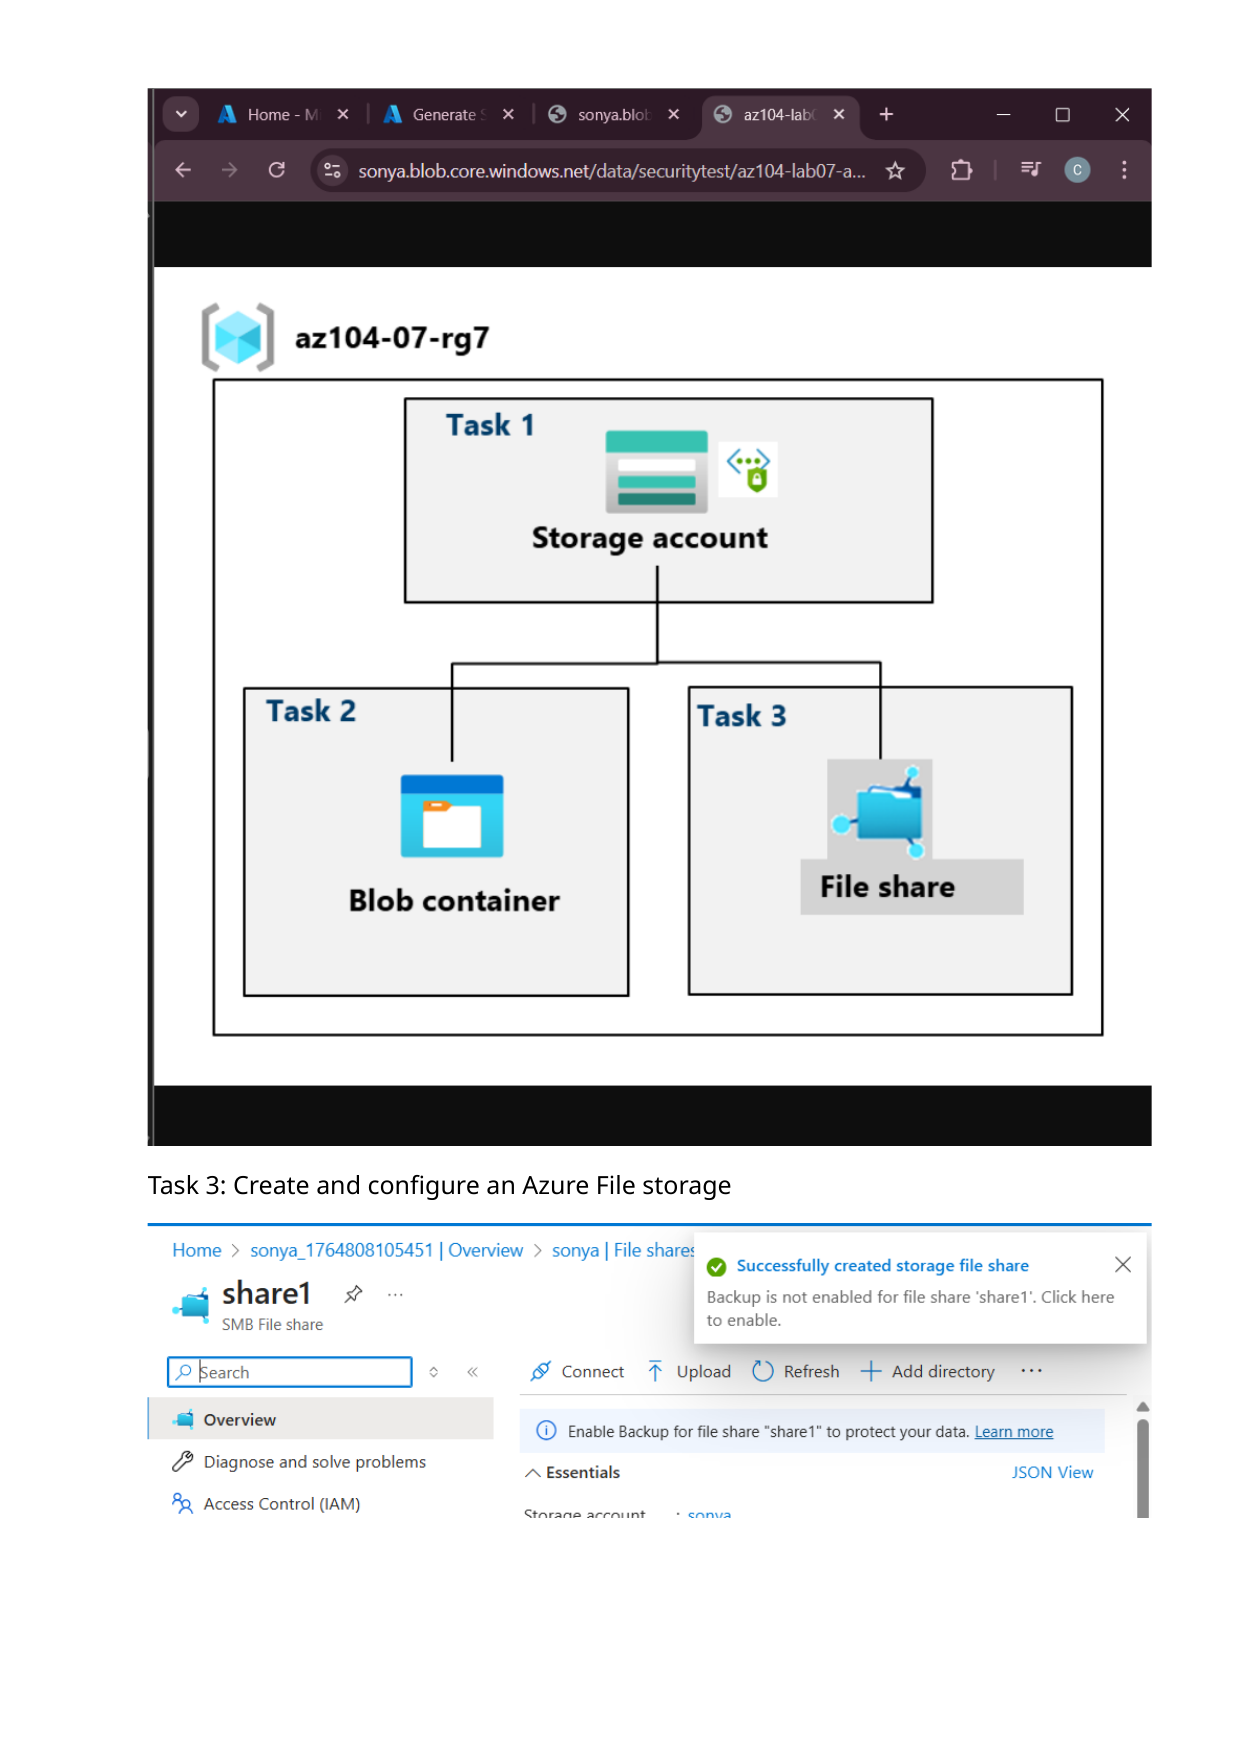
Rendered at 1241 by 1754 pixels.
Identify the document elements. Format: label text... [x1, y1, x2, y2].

picture [147, 88, 1152, 1146]
picture [147, 1223, 1152, 1518]
text Task 3: Create and configure an Azure File storage [148, 1167, 1152, 1201]
